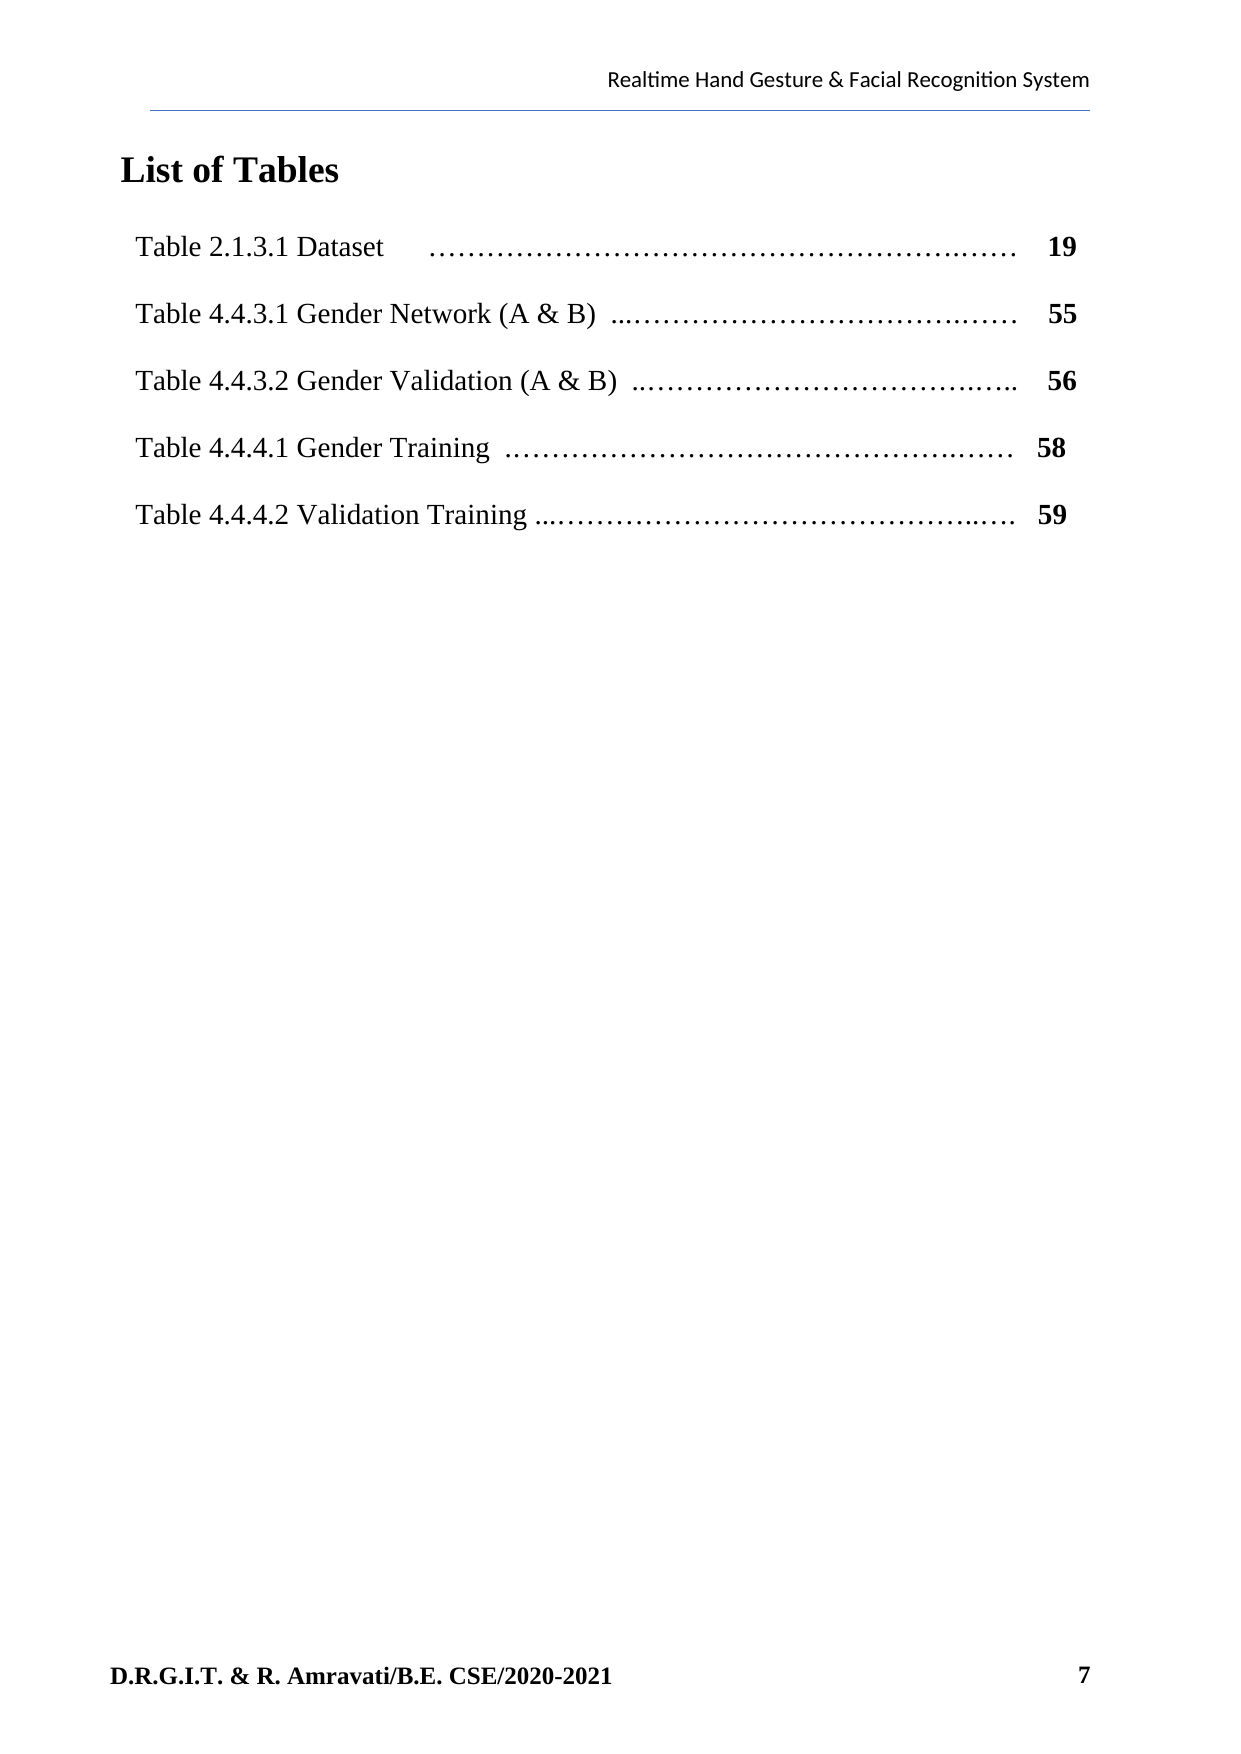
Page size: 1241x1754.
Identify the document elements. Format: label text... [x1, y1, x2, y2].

text List of Tables [120, 148, 1090, 191]
text Table 4.4.4.2 Validation Training ...……………………………………..…. 59 [135, 497, 1090, 531]
text Table 4.4.4.1 Gender Training .……………………………………….…… 58 [135, 430, 1090, 463]
text Table 4.4.3.1 Gender Network (A & B) ...…………………………….…… 55 [135, 296, 1090, 329]
text Table 4.4.3.2 Gender Validation (A & B) ..…………………………….….. 56 [135, 363, 1090, 397]
text Table 2.1.3.1 Dataset ……………………………………………….…… 19 [135, 229, 1090, 263]
